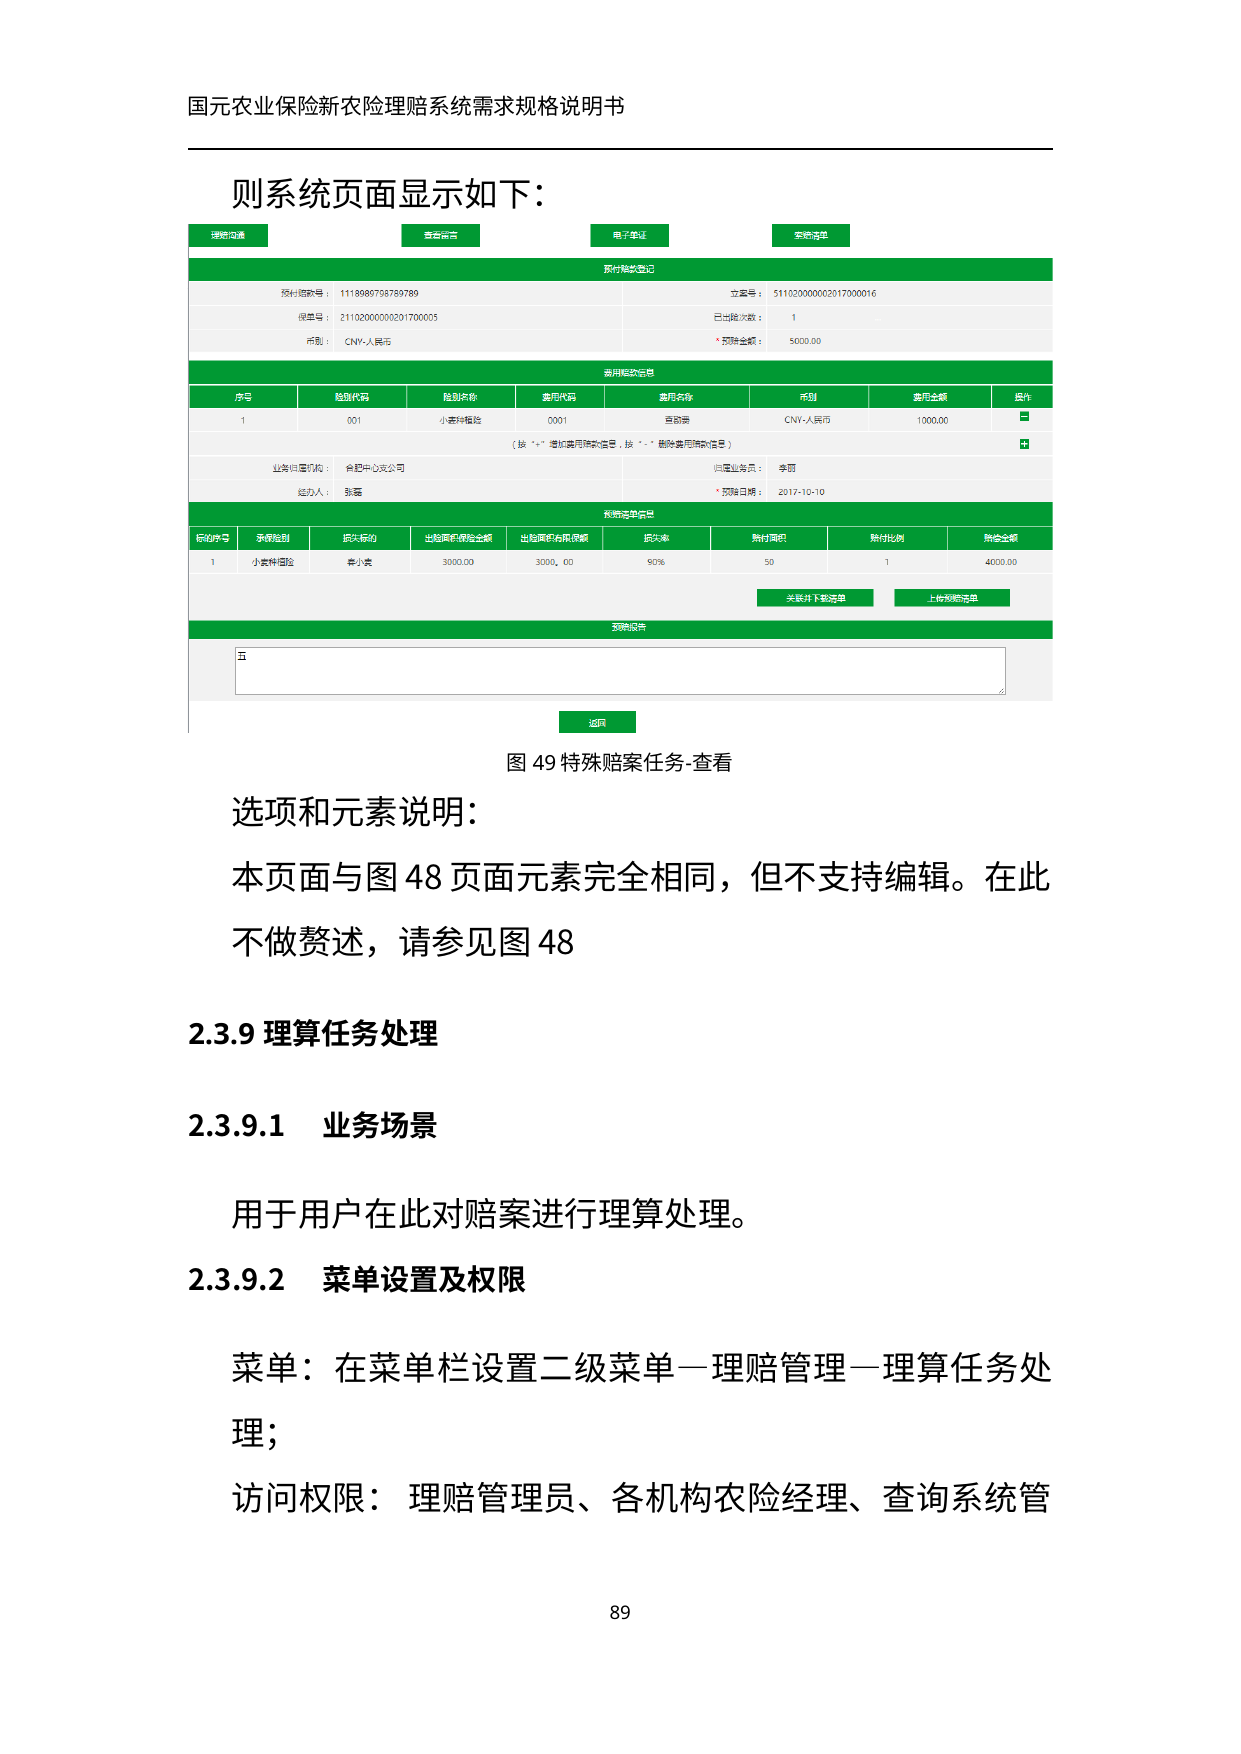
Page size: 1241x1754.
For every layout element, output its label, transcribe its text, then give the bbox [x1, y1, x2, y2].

text 本页面与图48页面元素完全相同，但不支持编辑。在此不做赘述，请参见图48 [231, 842, 1053, 972]
picture [187, 224, 1053, 733]
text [231, 160, 1053, 224]
text 选项和元素说明： [231, 777, 1053, 842]
subtitle 理算任务处理 [188, 999, 1019, 1064]
subtitle 业务场景 [188, 1091, 1053, 1156]
text 图 49特殊赔案任务-查看 [187, 745, 1053, 777]
text 菜单：在菜单栏设置二级菜单—理赔管理—理算任务处理； [231, 1333, 1053, 1463]
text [231, 1463, 1053, 1528]
text 用于用户在此对赔案进行理算处理。 [231, 1180, 1053, 1245]
subtitle 菜单设置及权限 [188, 1245, 1053, 1310]
